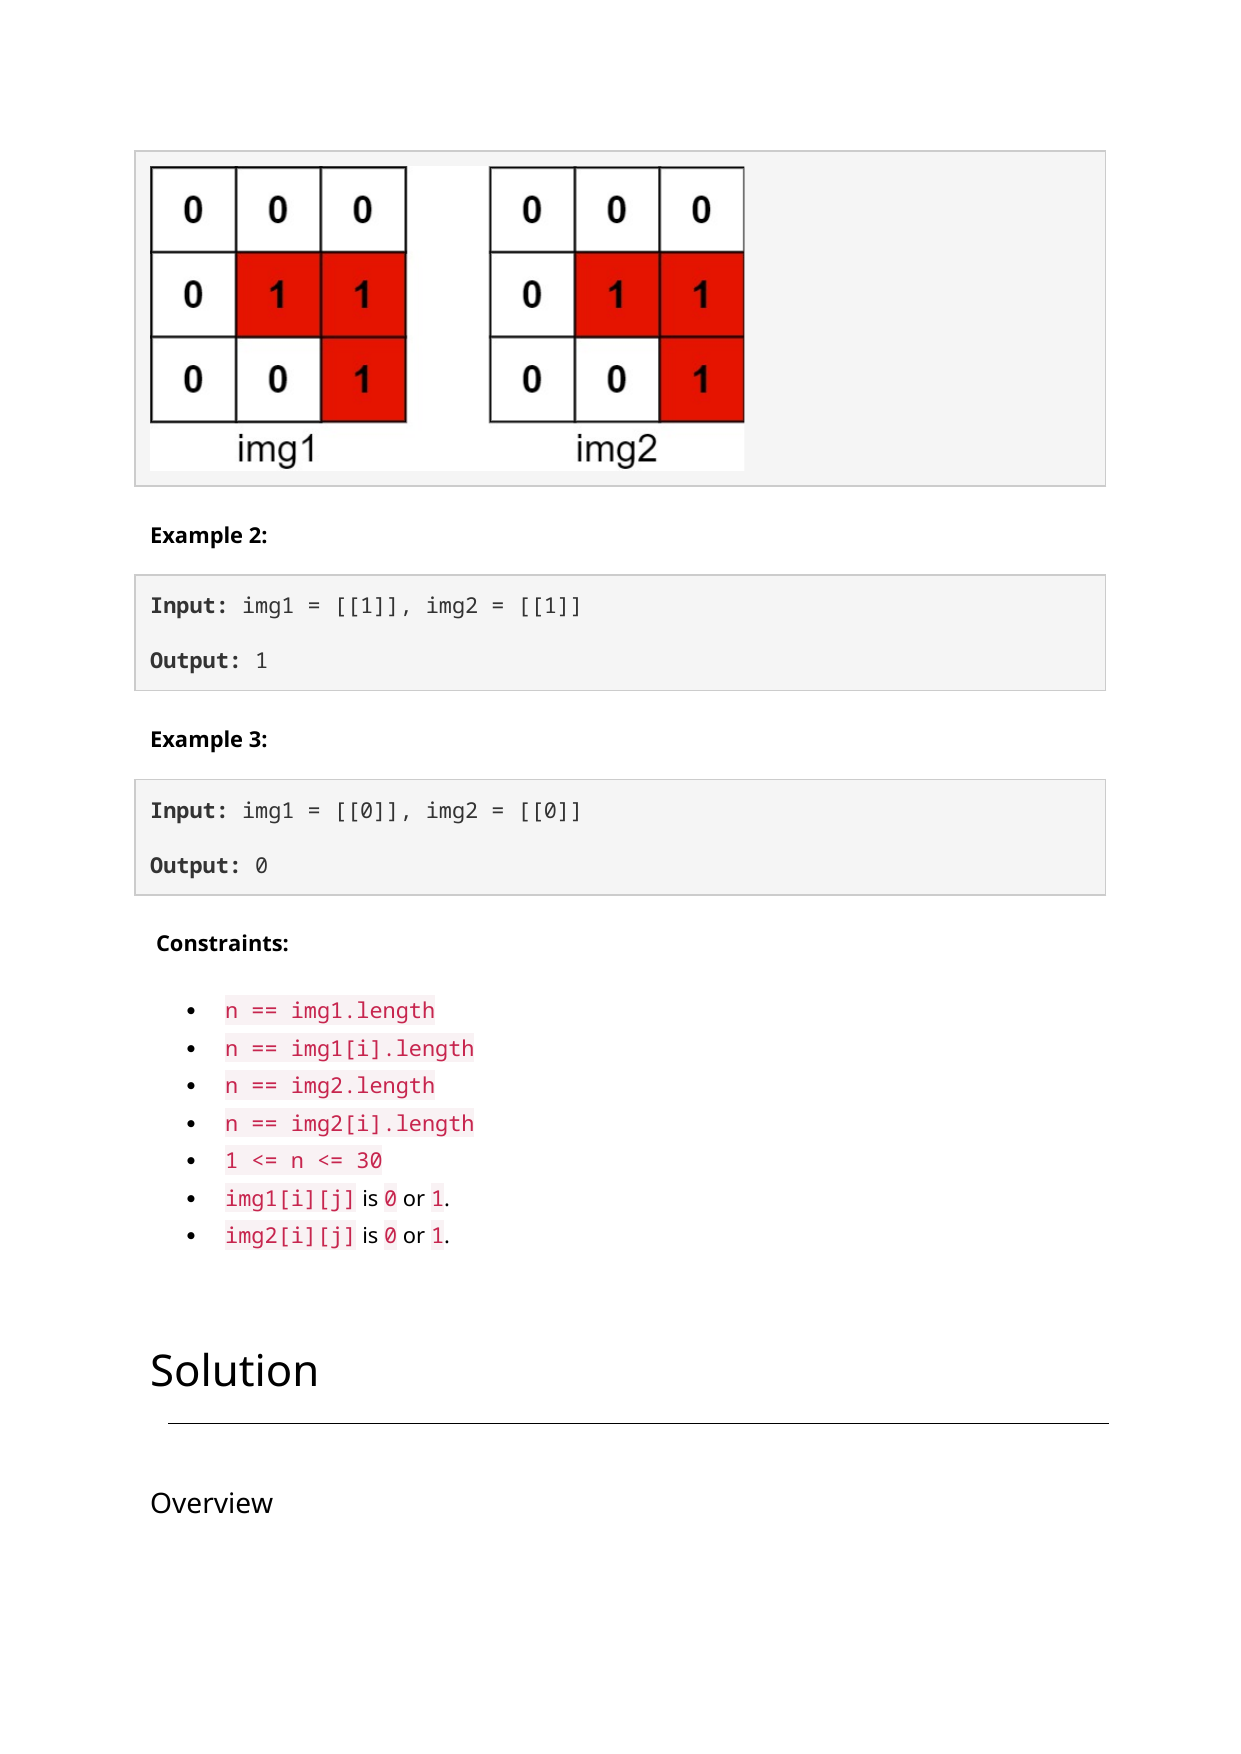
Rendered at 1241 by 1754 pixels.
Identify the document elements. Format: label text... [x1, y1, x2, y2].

list img1[i][j] is 0 or 1. [187, 1175, 1090, 1212]
list n == img2[i].length [187, 1100, 1090, 1137]
text Input: img1 = [[0]], img2 = [[0]] [136, 780, 1105, 825]
text Input: img1 = [[1]], img2 = [[1]] [136, 576, 1105, 620]
list img2[i][j] is 0 or 1. [187, 1212, 1090, 1250]
text Output: 0 [136, 833, 1105, 894]
list n == img1.length [187, 987, 1090, 1025]
list n == img1[i].length [187, 1025, 1090, 1062]
list n == img2.length [187, 1062, 1090, 1100]
text Example 2: [150, 512, 1090, 549]
list 1 <= n <= 30 [187, 1137, 1090, 1175]
text Output: 1 [136, 629, 1105, 690]
text Example 3: [150, 716, 1090, 754]
picture [150, 166, 745, 471]
subtitle Overview [150, 1483, 1090, 1521]
text Constraints: [150, 921, 1090, 958]
subtitle Solution [150, 1340, 1090, 1399]
